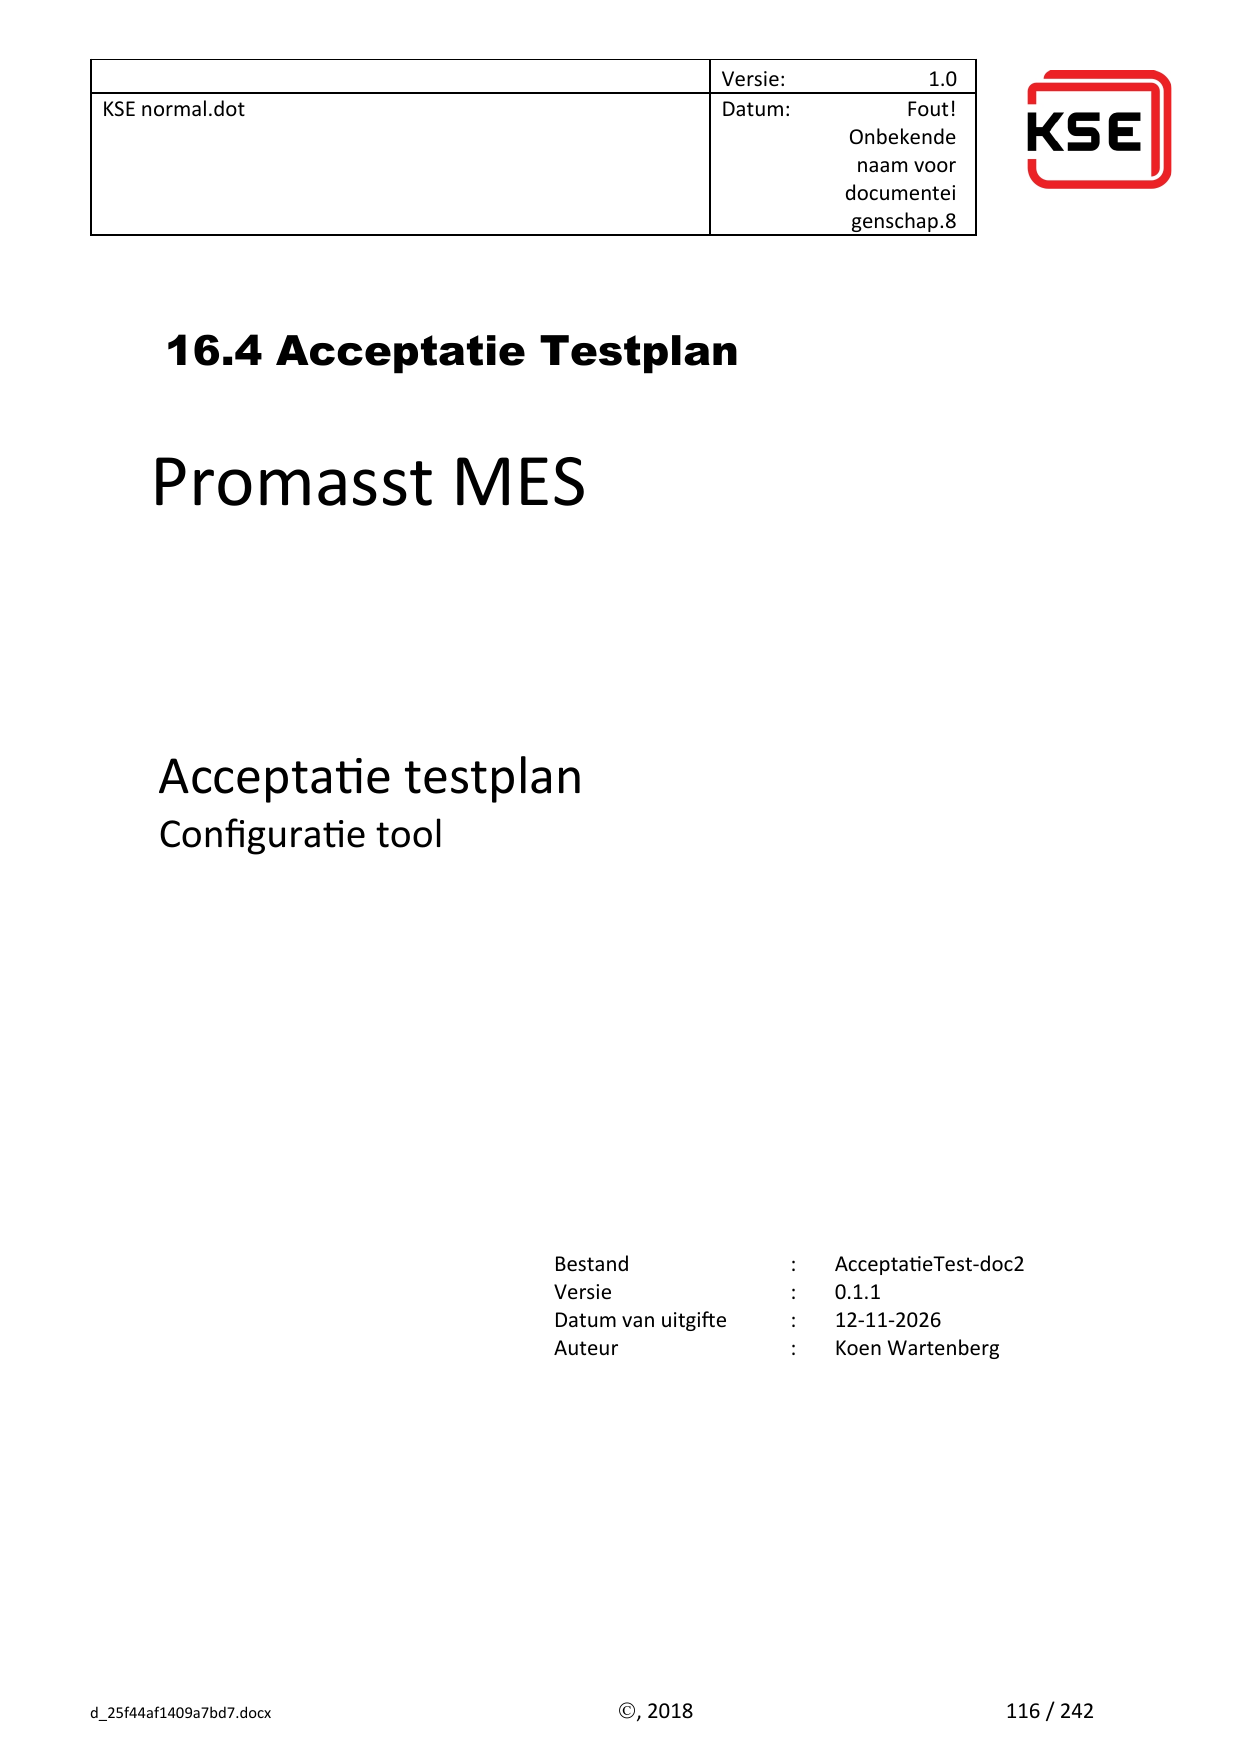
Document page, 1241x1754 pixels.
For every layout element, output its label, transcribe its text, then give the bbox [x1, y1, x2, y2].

picture [1027, 70, 1172, 189]
text 16.4 Acceptatie Testplan [90, 319, 1150, 378]
